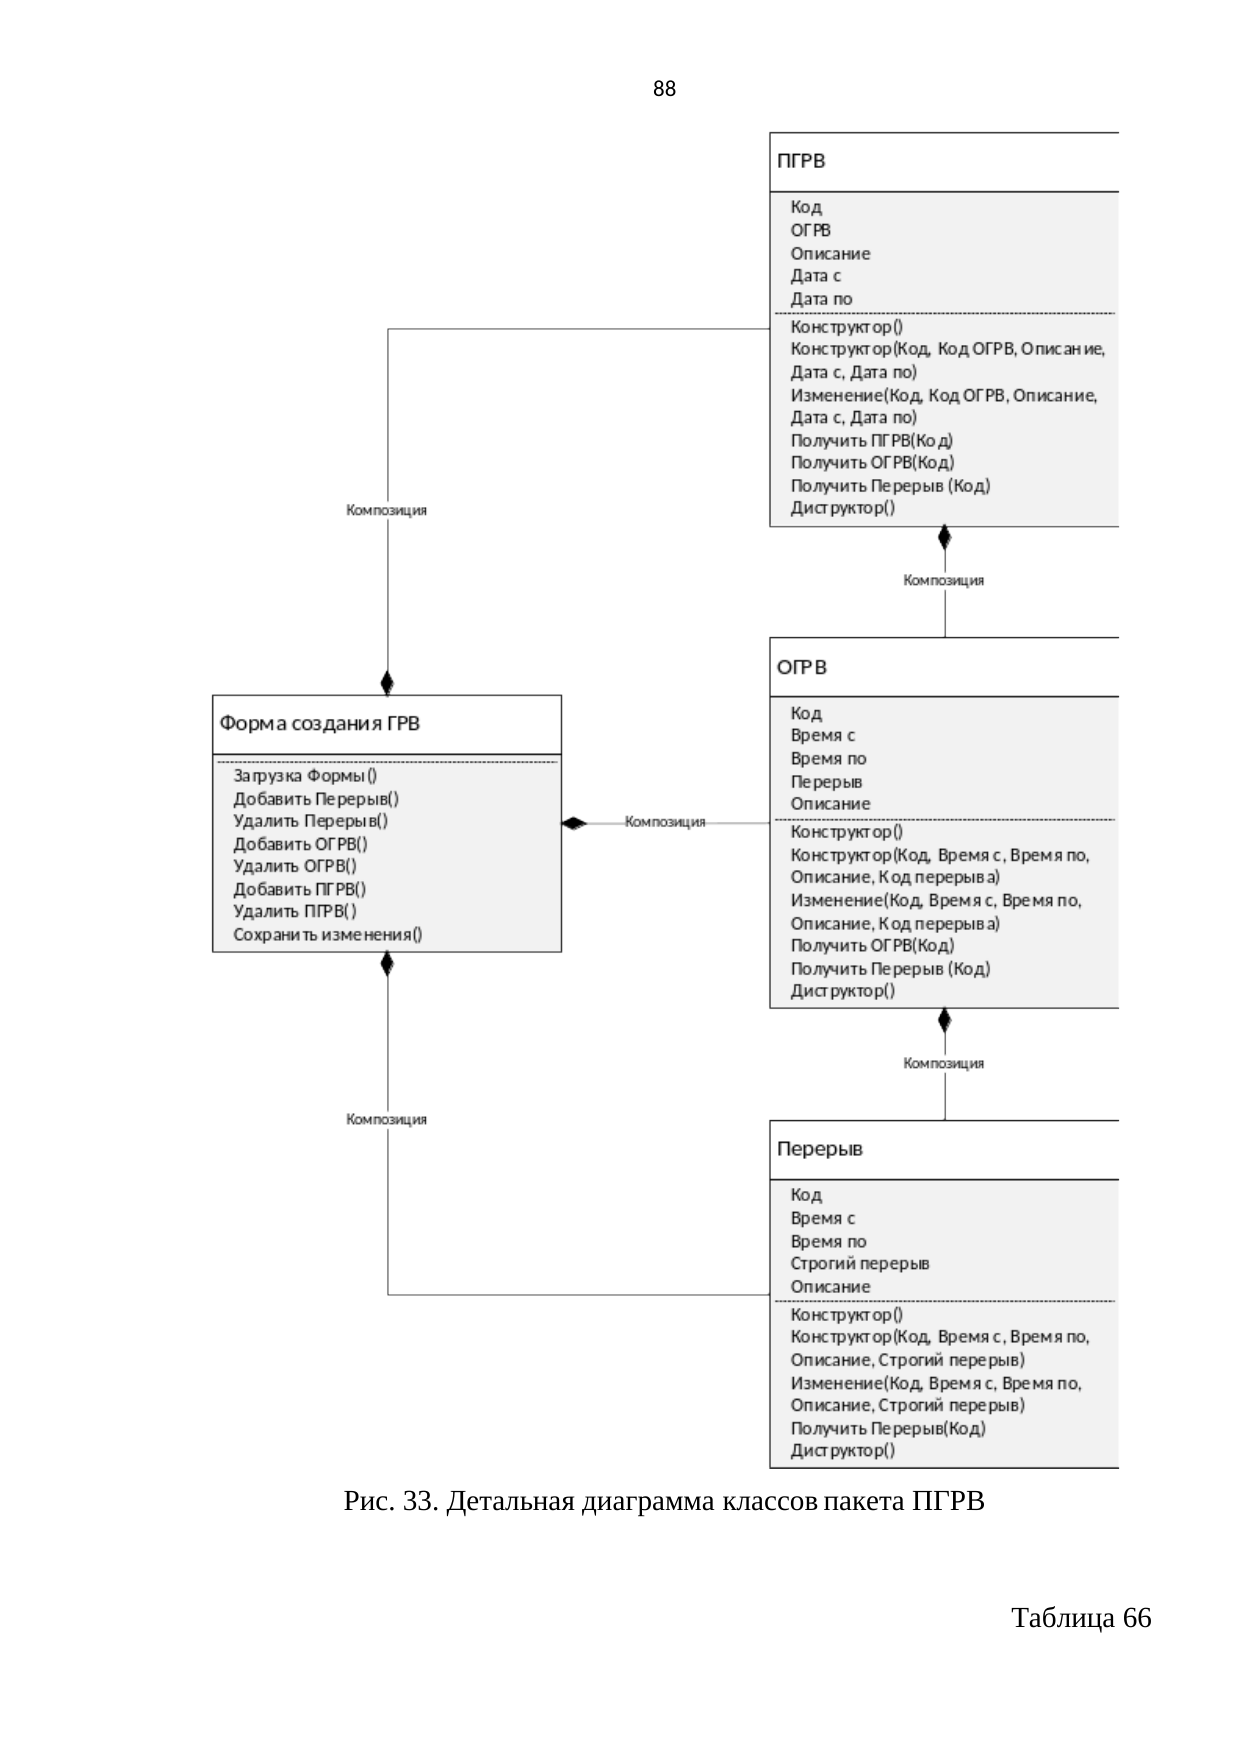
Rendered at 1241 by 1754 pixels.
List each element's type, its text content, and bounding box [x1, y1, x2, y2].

text Рис. 33. Детальная диаграмма классов пакета ПГРВ [177, 1483, 1152, 1516]
text Таблица 66 [177, 1600, 1152, 1634]
